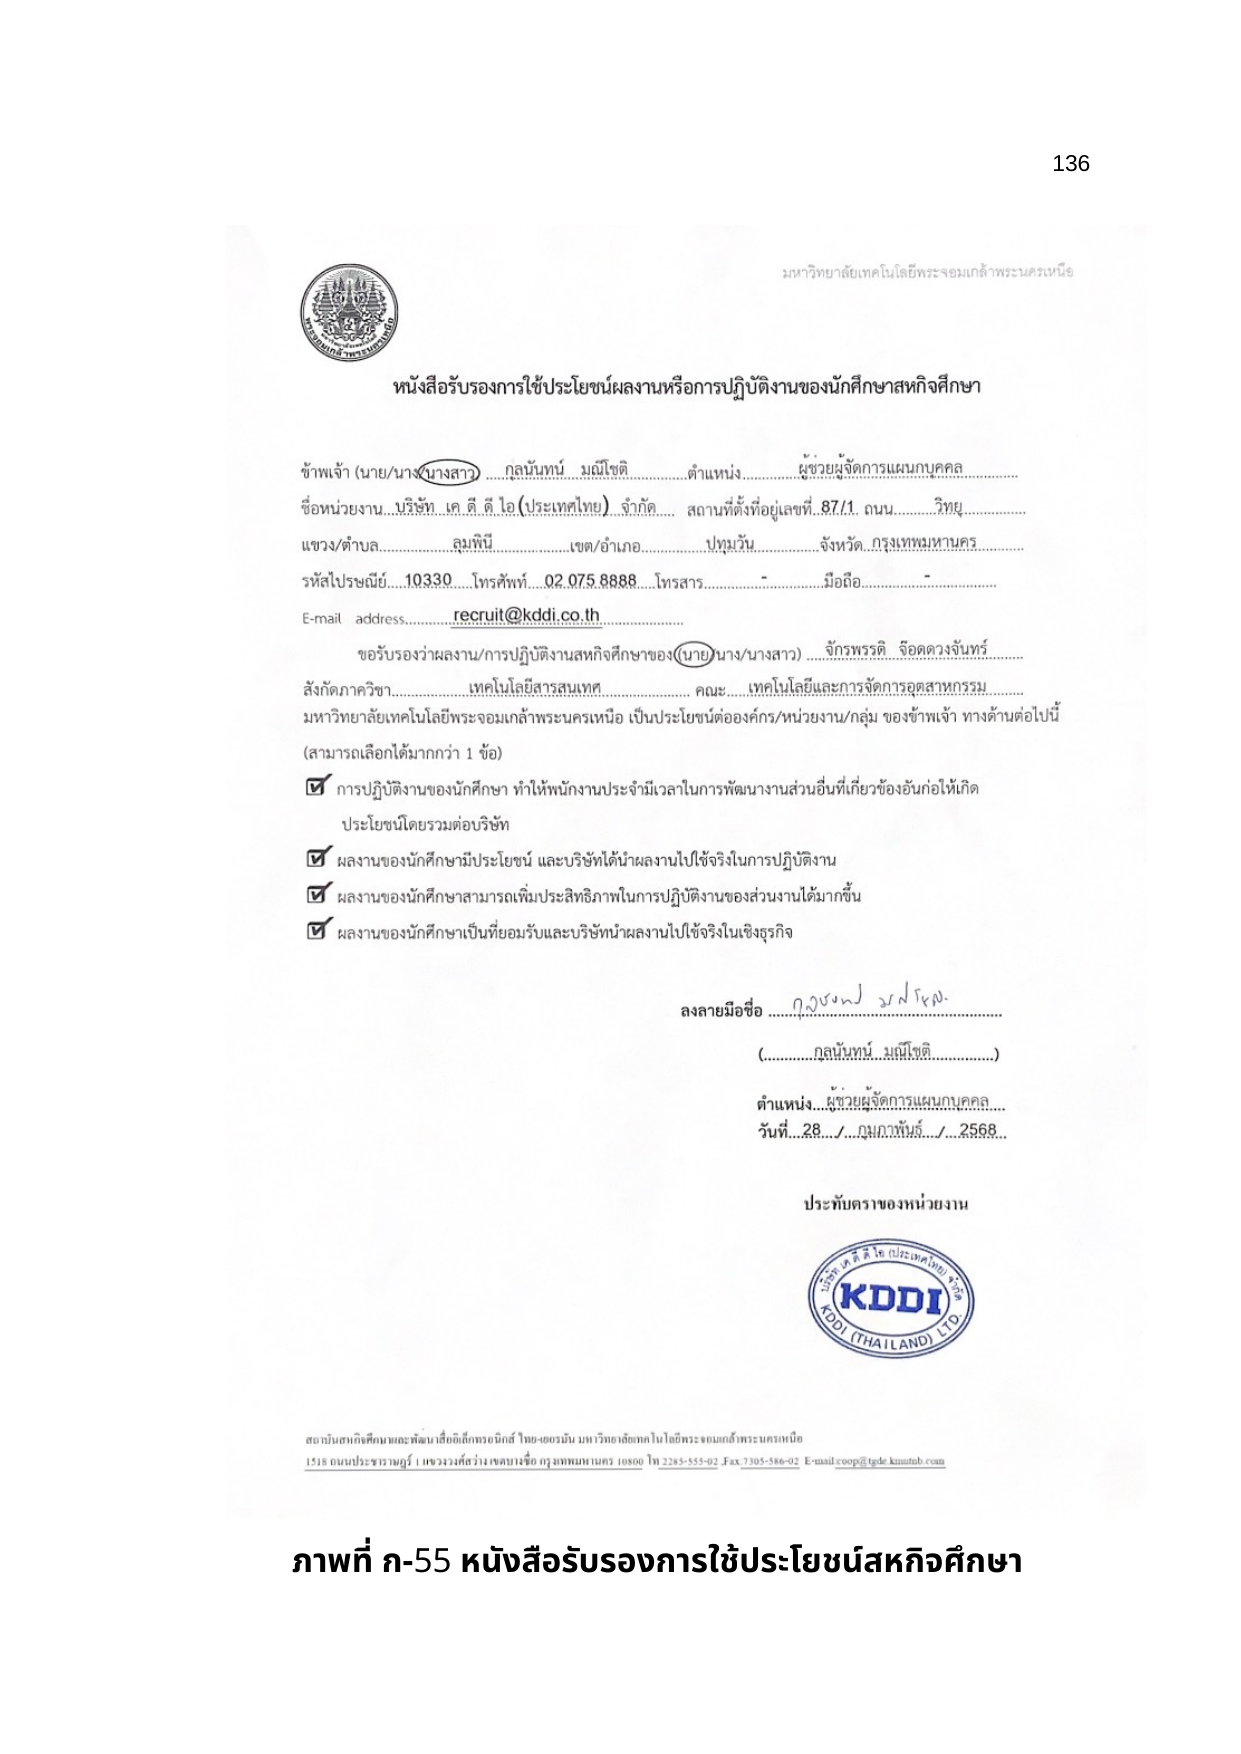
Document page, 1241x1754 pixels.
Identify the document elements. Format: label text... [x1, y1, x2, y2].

picture [225, 225, 1149, 1521]
